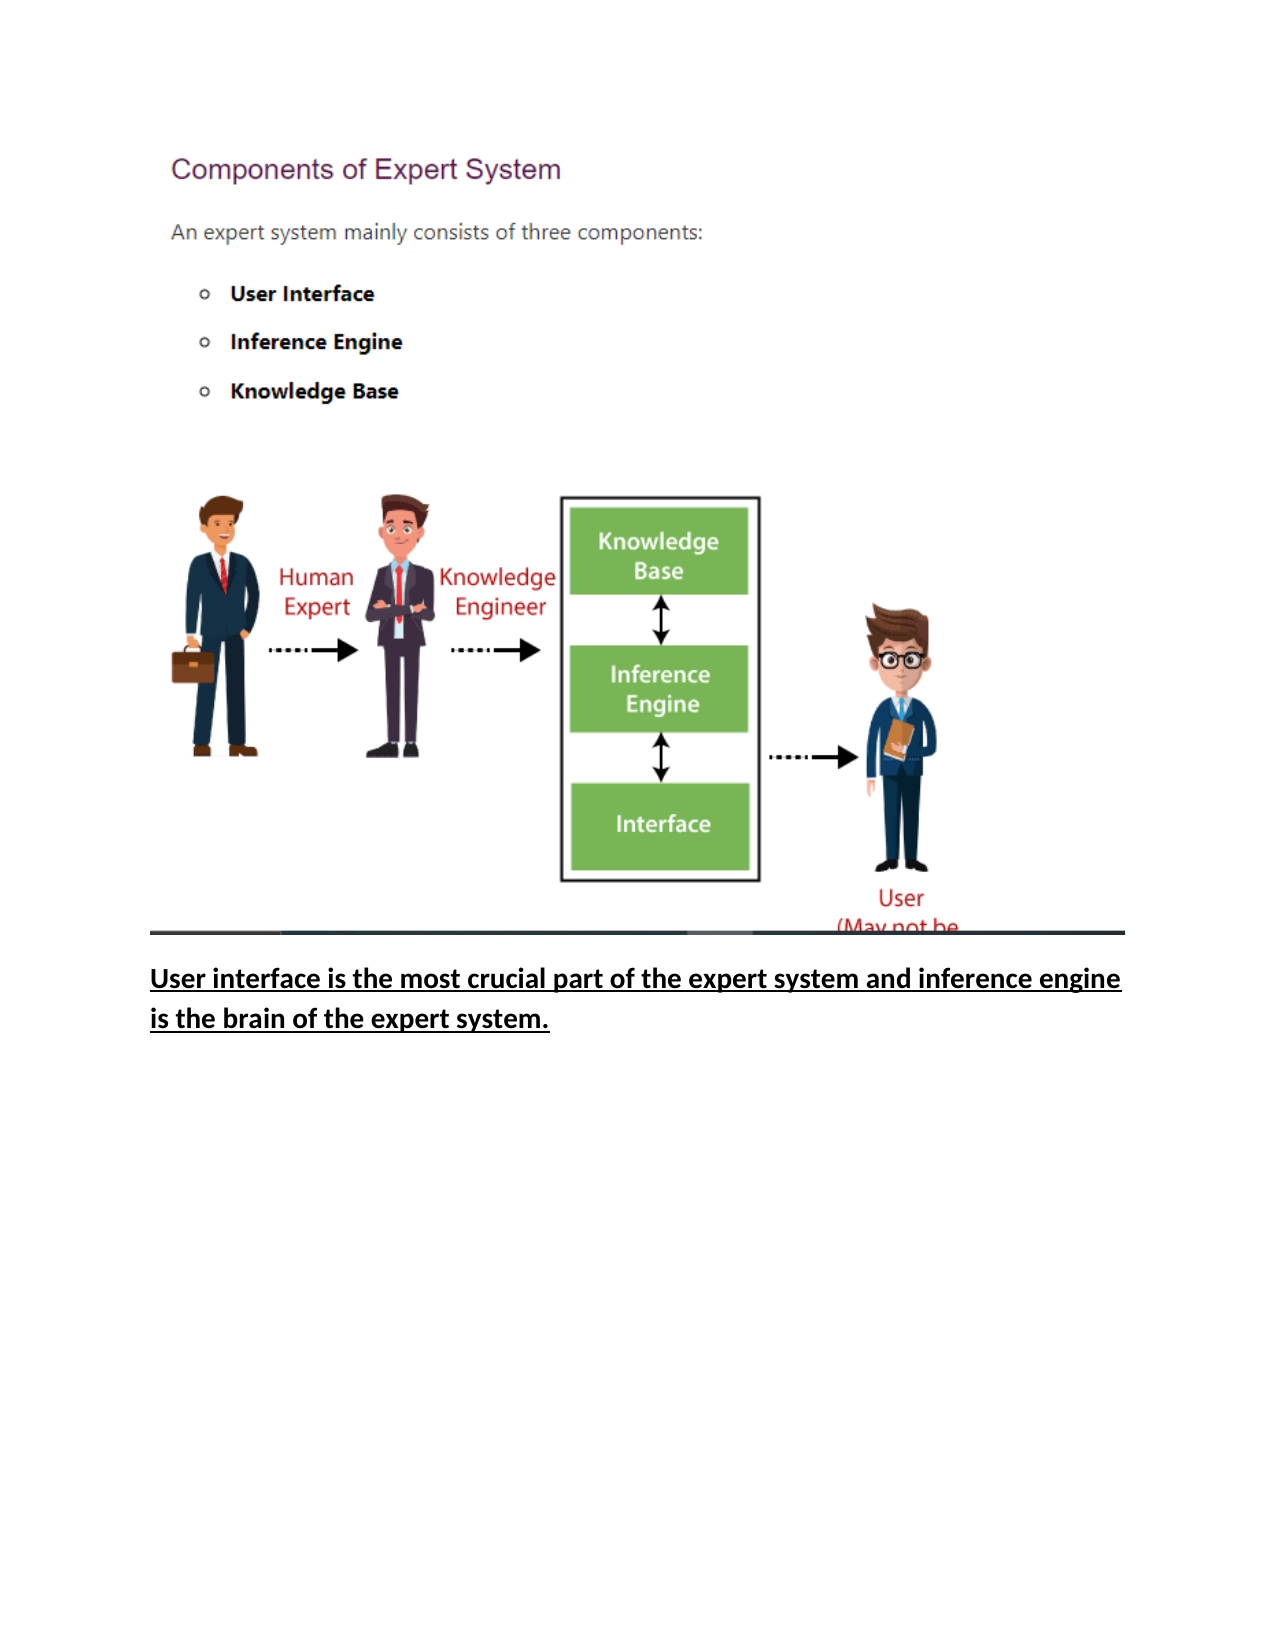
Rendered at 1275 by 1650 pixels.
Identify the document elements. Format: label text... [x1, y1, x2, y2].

text User interface is the most crucial part of the expert system and inference engine is the brain of the expert system. [150, 960, 1125, 1036]
picture [150, 150, 1125, 935]
